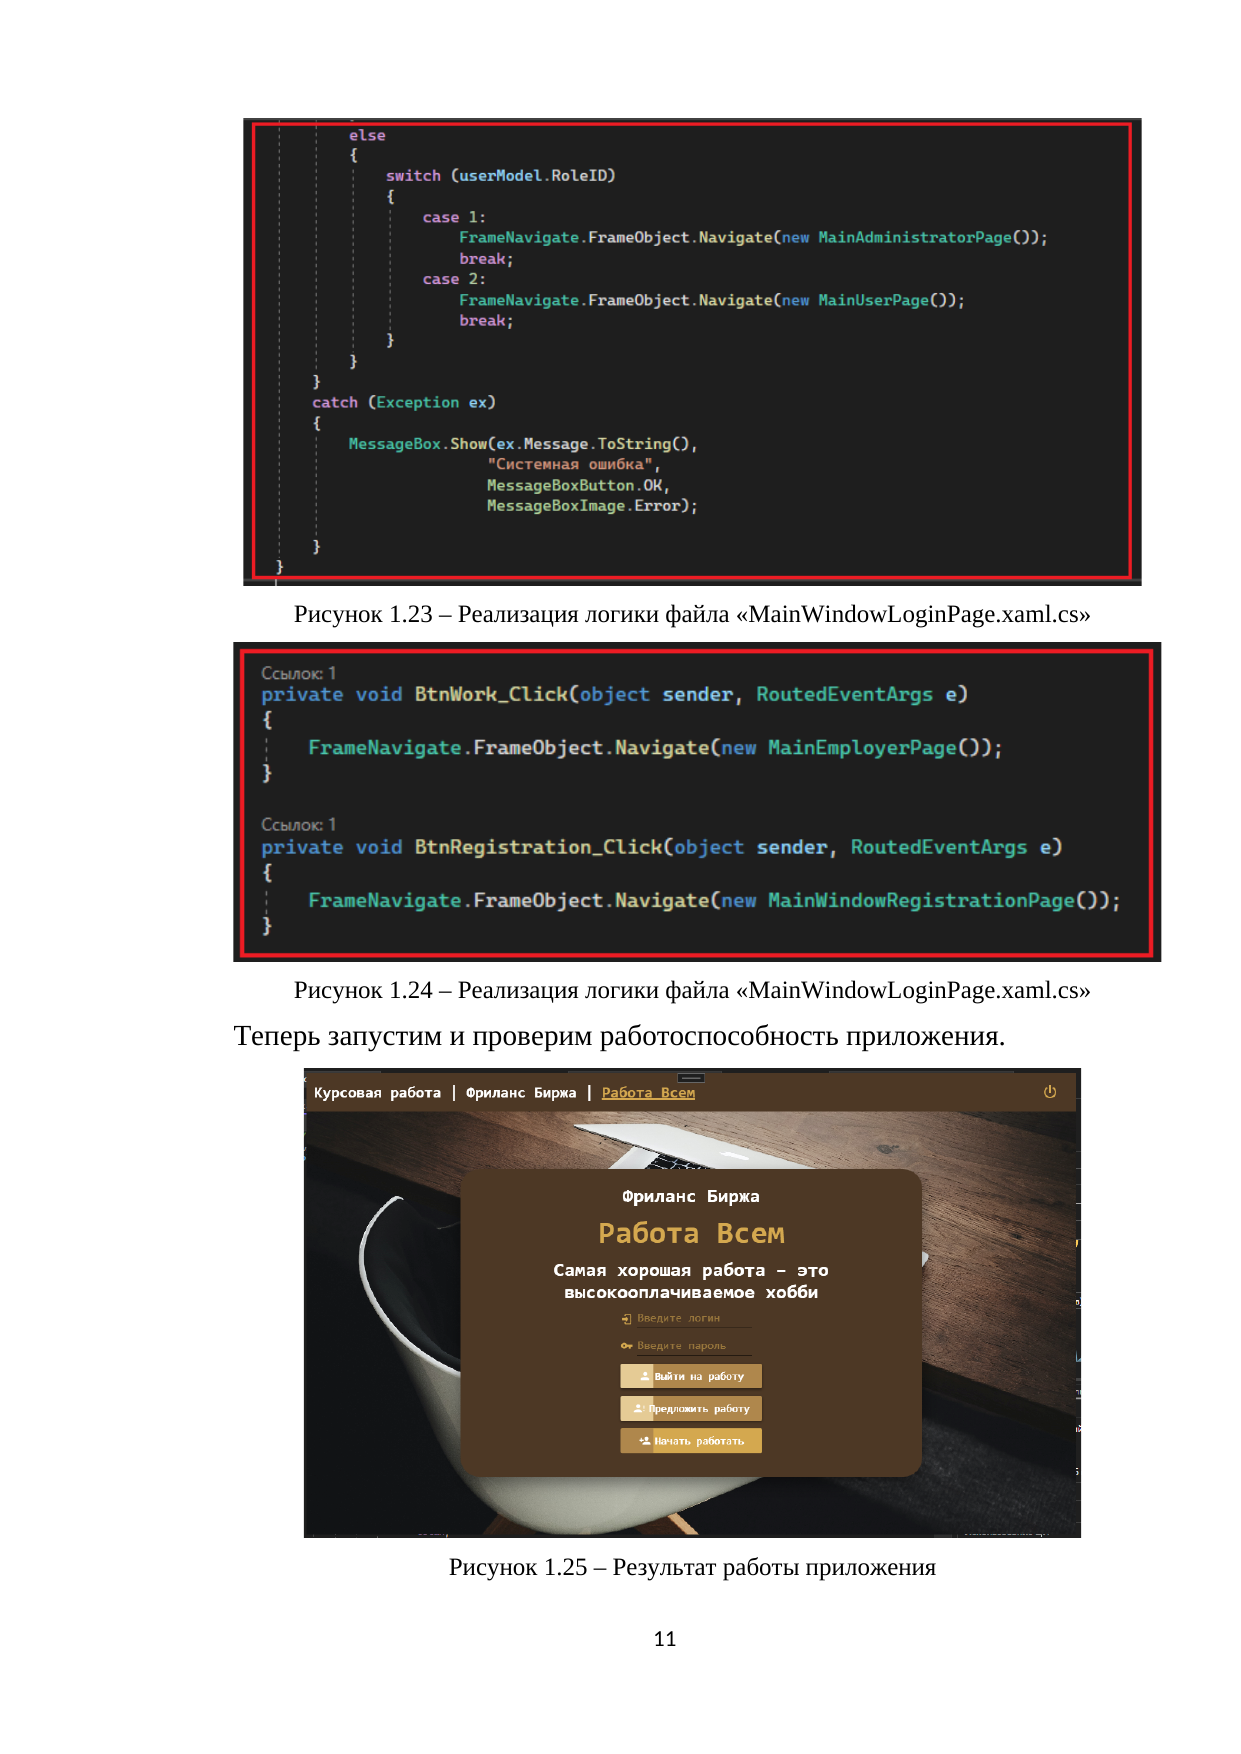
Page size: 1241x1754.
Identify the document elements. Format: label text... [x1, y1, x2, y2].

text Рисунок 1.25 – Результат работы приложения [177, 1552, 1152, 1581]
picture [303, 1068, 1082, 1538]
text Теперь запустим и проверим работоспособность приложения. [177, 1018, 1152, 1052]
picture [233, 642, 1162, 962]
picture [243, 118, 1142, 586]
text Рисунок 1.24 – Реализация логики файла «MainWindowLoginPage.xaml.cs» [177, 975, 1152, 1004]
text Рисунок 1.23 – Реализация логики файла «MainWindowLoginPage.xaml.cs» [177, 599, 1152, 628]
